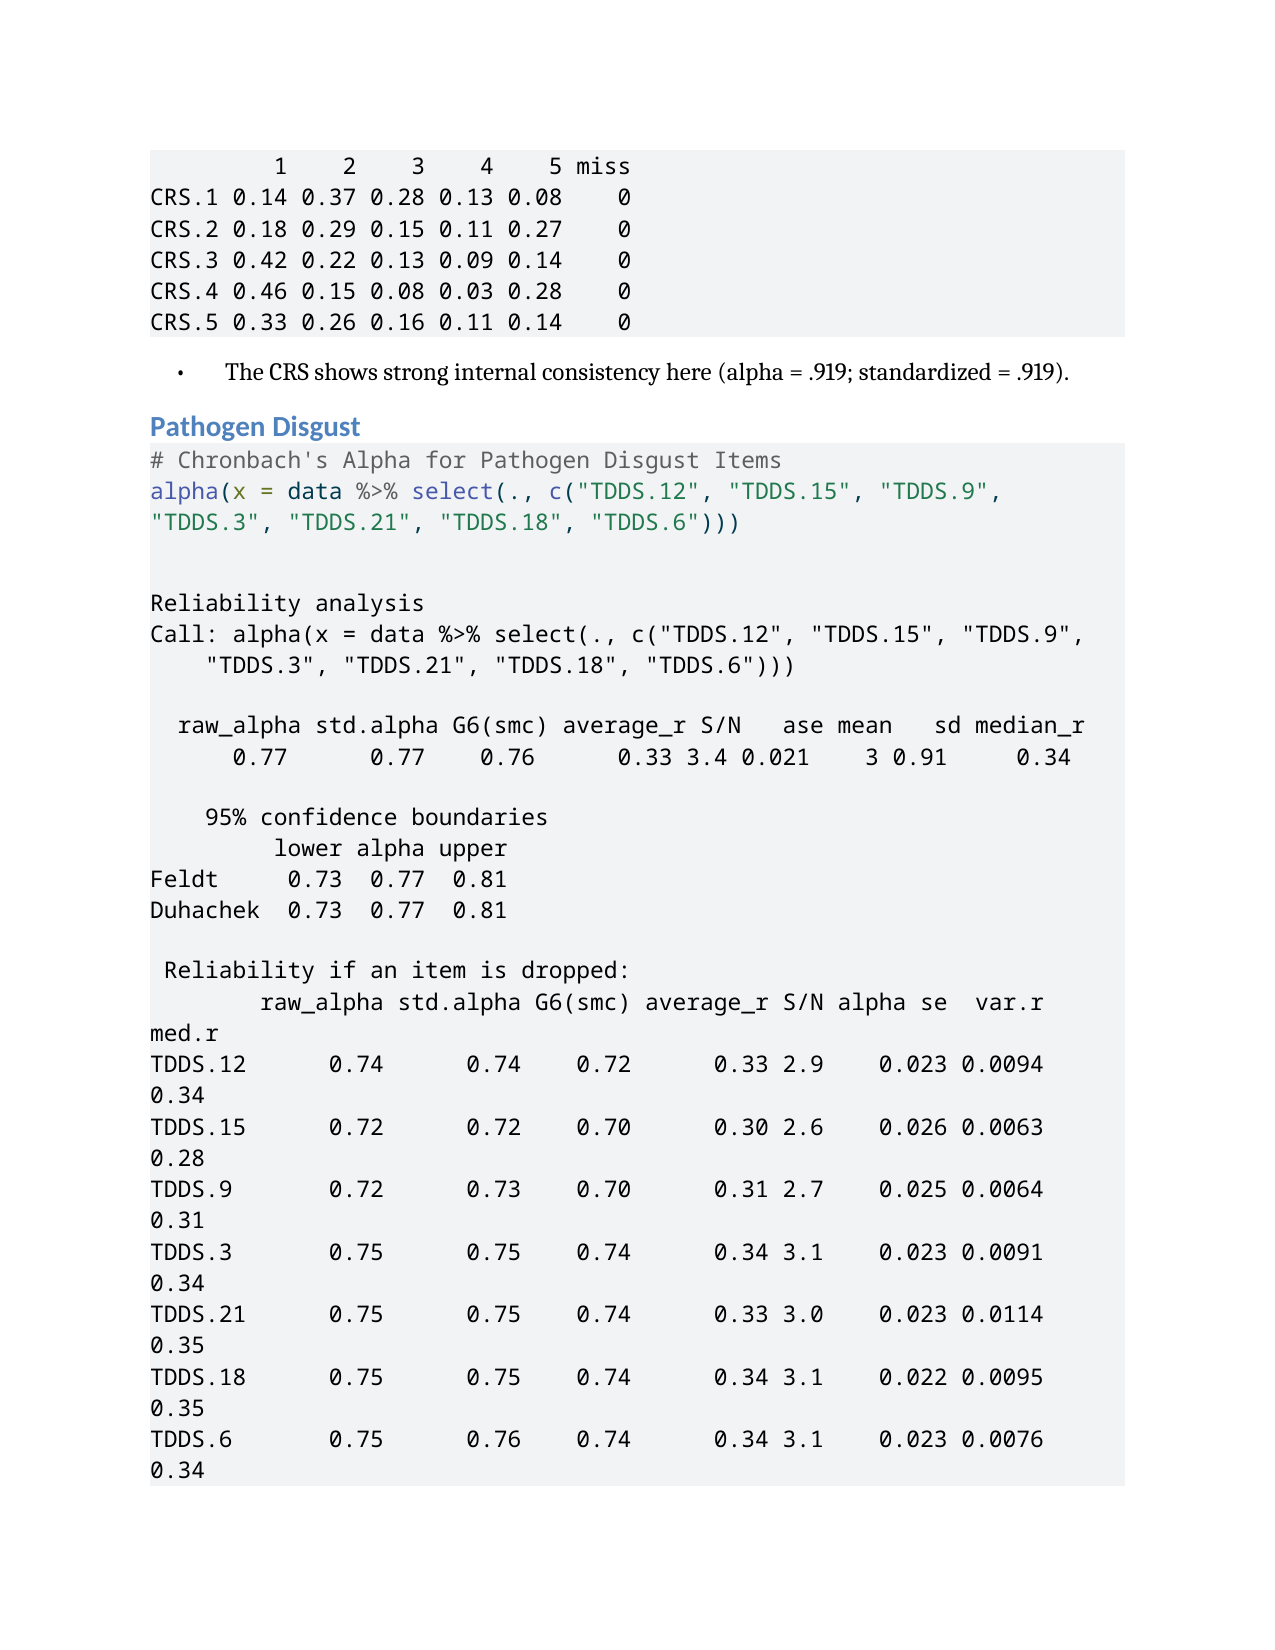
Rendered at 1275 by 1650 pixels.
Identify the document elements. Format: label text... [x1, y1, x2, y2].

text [150, 150, 1125, 337]
list The CRS shows strong internal consistency here (alpha = .919; standardized = .919). [175, 358, 1125, 387]
subtitle Pathogen Disgust [150, 408, 1125, 443]
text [150, 558, 1125, 1486]
text # Chronbach's Alpha for Pathogen Disgust Items alpha(x = data %>% select(., c("TDDS.12", "TDDS.15", "TDDS.9", "TDDS.3", "TDDS.21", "TDDS.18", "TDDS.6"))) [150, 443, 1125, 537]
